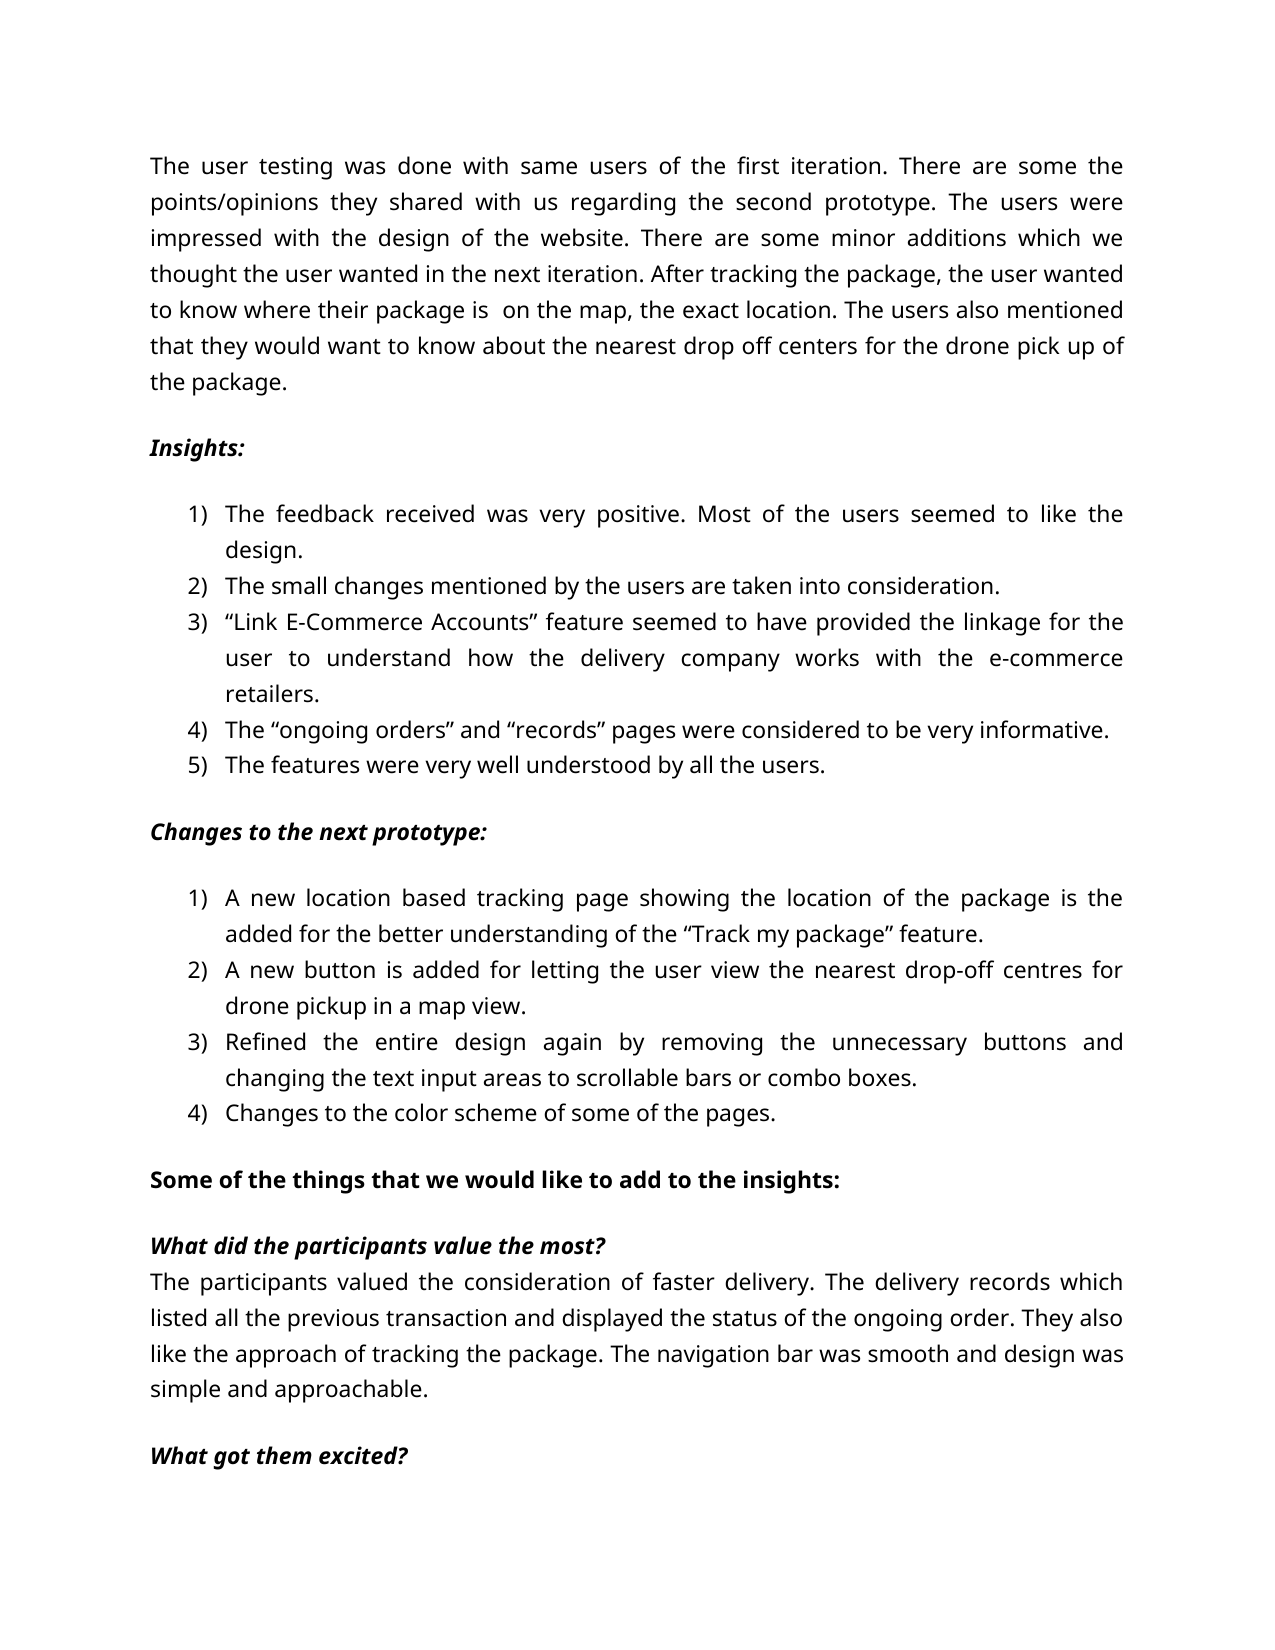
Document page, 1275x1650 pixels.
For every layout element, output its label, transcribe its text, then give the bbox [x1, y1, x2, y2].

list The small changes mentioned by the users are taken into consideration. [187, 570, 1125, 601]
list The “ongoing orders” and “records” pages were considered to be very informative. [187, 713, 1125, 745]
list “Link E-Commerce Accounts” feature seemed to have provided the linkage for the user to understand how the delivery company works with the e-commerce retailers. [187, 606, 1125, 709]
text Changes to the next prototype: [150, 816, 1125, 847]
list Changes to the color scheme of some of the pages. [187, 1097, 1125, 1129]
text What did the participants value the most? [150, 1230, 1125, 1261]
list A new button is added for letting the user view the nearest drop-off centres for drone pickup in a map view. [187, 954, 1125, 1021]
text The participants valued the consideration of faster delivery. The delivery records which listed all the previous transaction and displayed the status of the ongoing order. They also like the approach of tracking the package. The navigation bar was smooth and design was simple and approachable. [150, 1266, 1125, 1405]
text The user testing was done with same users of the first iteration. There are some the points/opinions they shared with us regarding the second prototype. The users were impressed with the design of the website. There are some minor additions which we thought the user wanted in the next iteration. After tracking the package, the user wanted to know where their package is on the map, the exact location. The users also mentioned that they would want to know about the nearest drop off centers for the drone pick up of the package. [150, 150, 1125, 397]
list The features were very well understood by all the users. [187, 749, 1125, 781]
text Insights: [150, 432, 1125, 463]
list The feedback received was very positive. Most of the users seemed to like the design. [187, 498, 1125, 565]
text Some of the things that we would like to add to the insights: [150, 1163, 1125, 1195]
list A new location based tracking page showing the location of the package is the added for the better understanding of the “Track my package” feature. [187, 882, 1125, 949]
text What got them excited? [150, 1439, 1125, 1471]
list Refined the entire design again by removing the unnecessary buttons and changing the text input areas to scrollable bars or combo boxes. [187, 1026, 1125, 1093]
